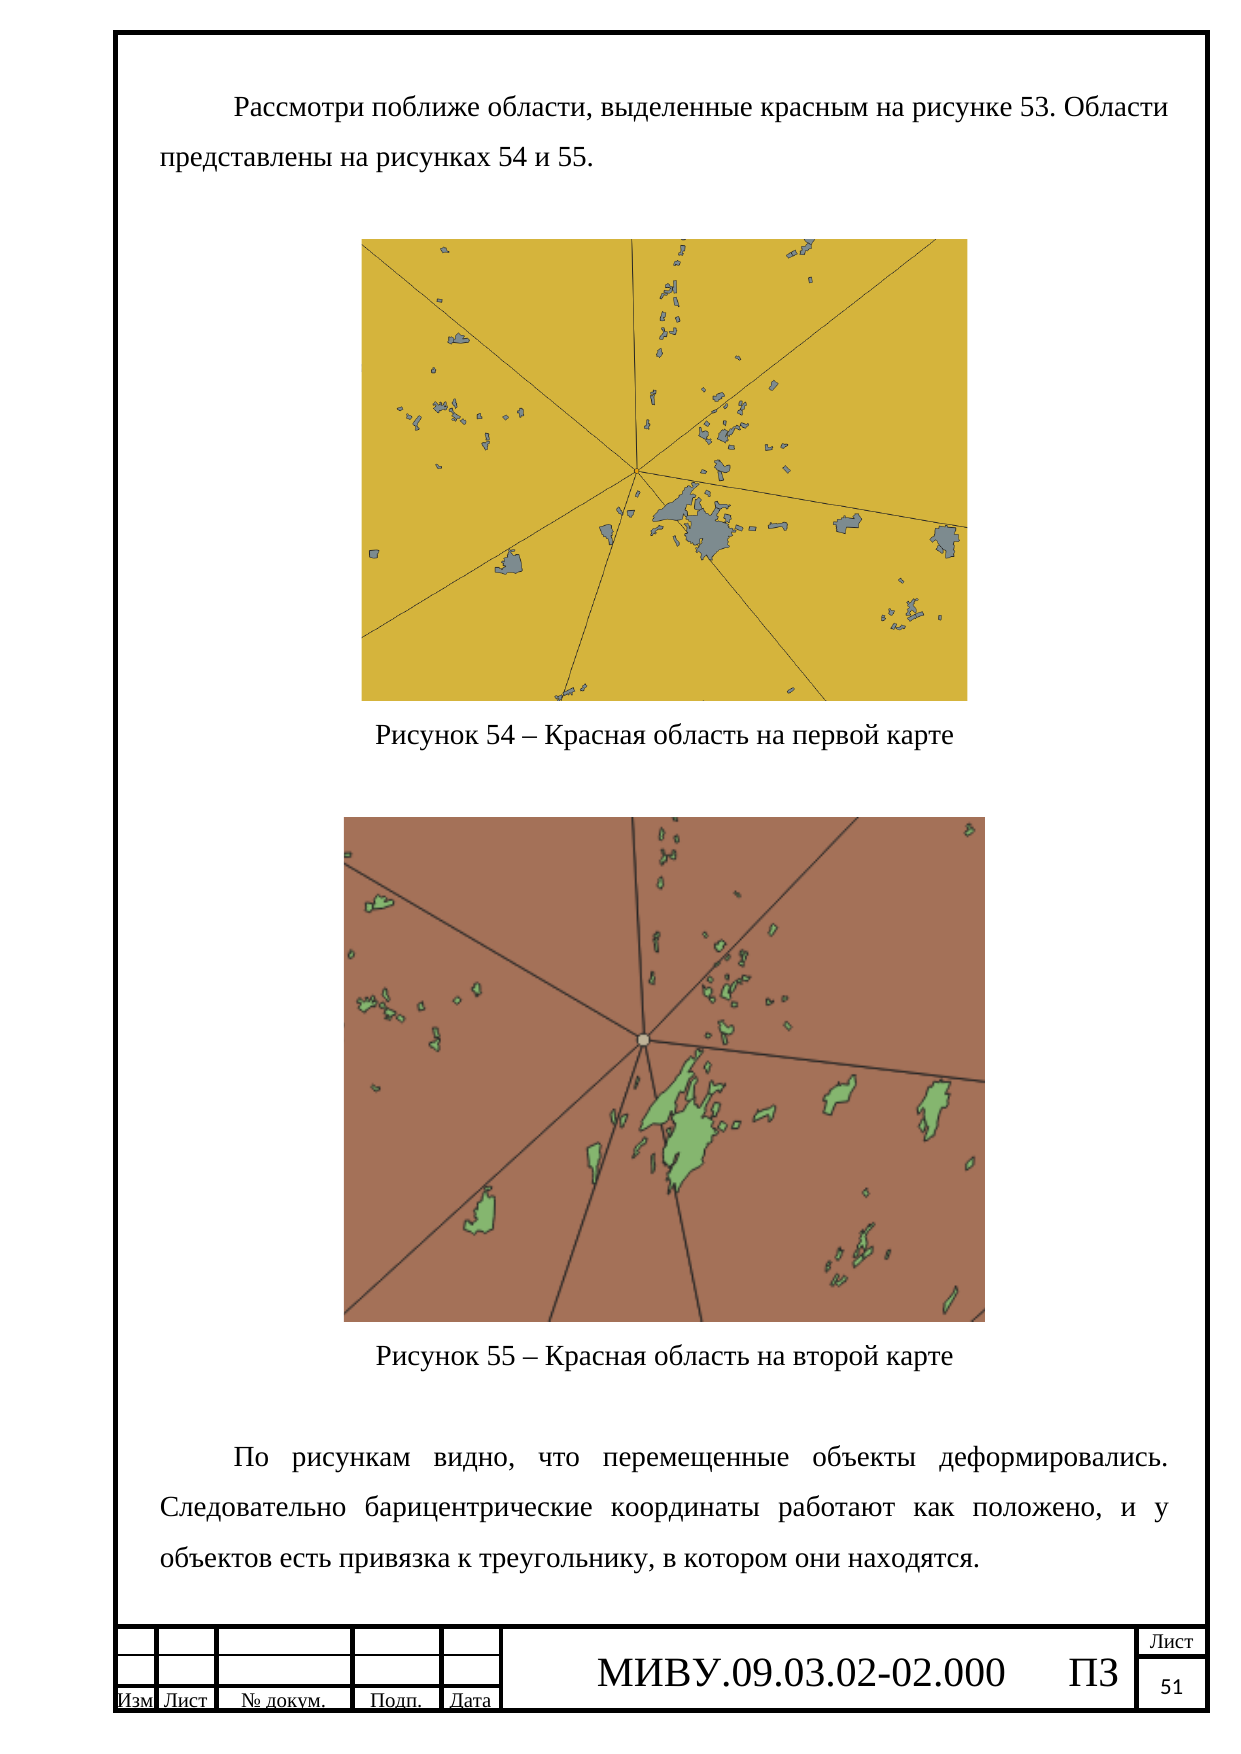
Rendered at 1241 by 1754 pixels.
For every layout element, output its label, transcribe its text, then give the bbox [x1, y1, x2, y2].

text Рисунок 54 – Красная область на первой карте [159, 717, 1169, 751]
text По рисункам видно, что перемещенные объекты деформировались. Следовательно барицентрические координаты работают как положено, и у объектов есть привязка к треугольнику, в котором они находятся. [159, 1439, 1169, 1573]
text Рассмотри поближе области, выделенные красным на рисунке 53. Области представлены на рисунках 54 и 55. [159, 89, 1169, 172]
picture [343, 817, 985, 1322]
picture [361, 239, 968, 701]
text Рисунок 55 – Красная область на второй карте [159, 1338, 1169, 1372]
